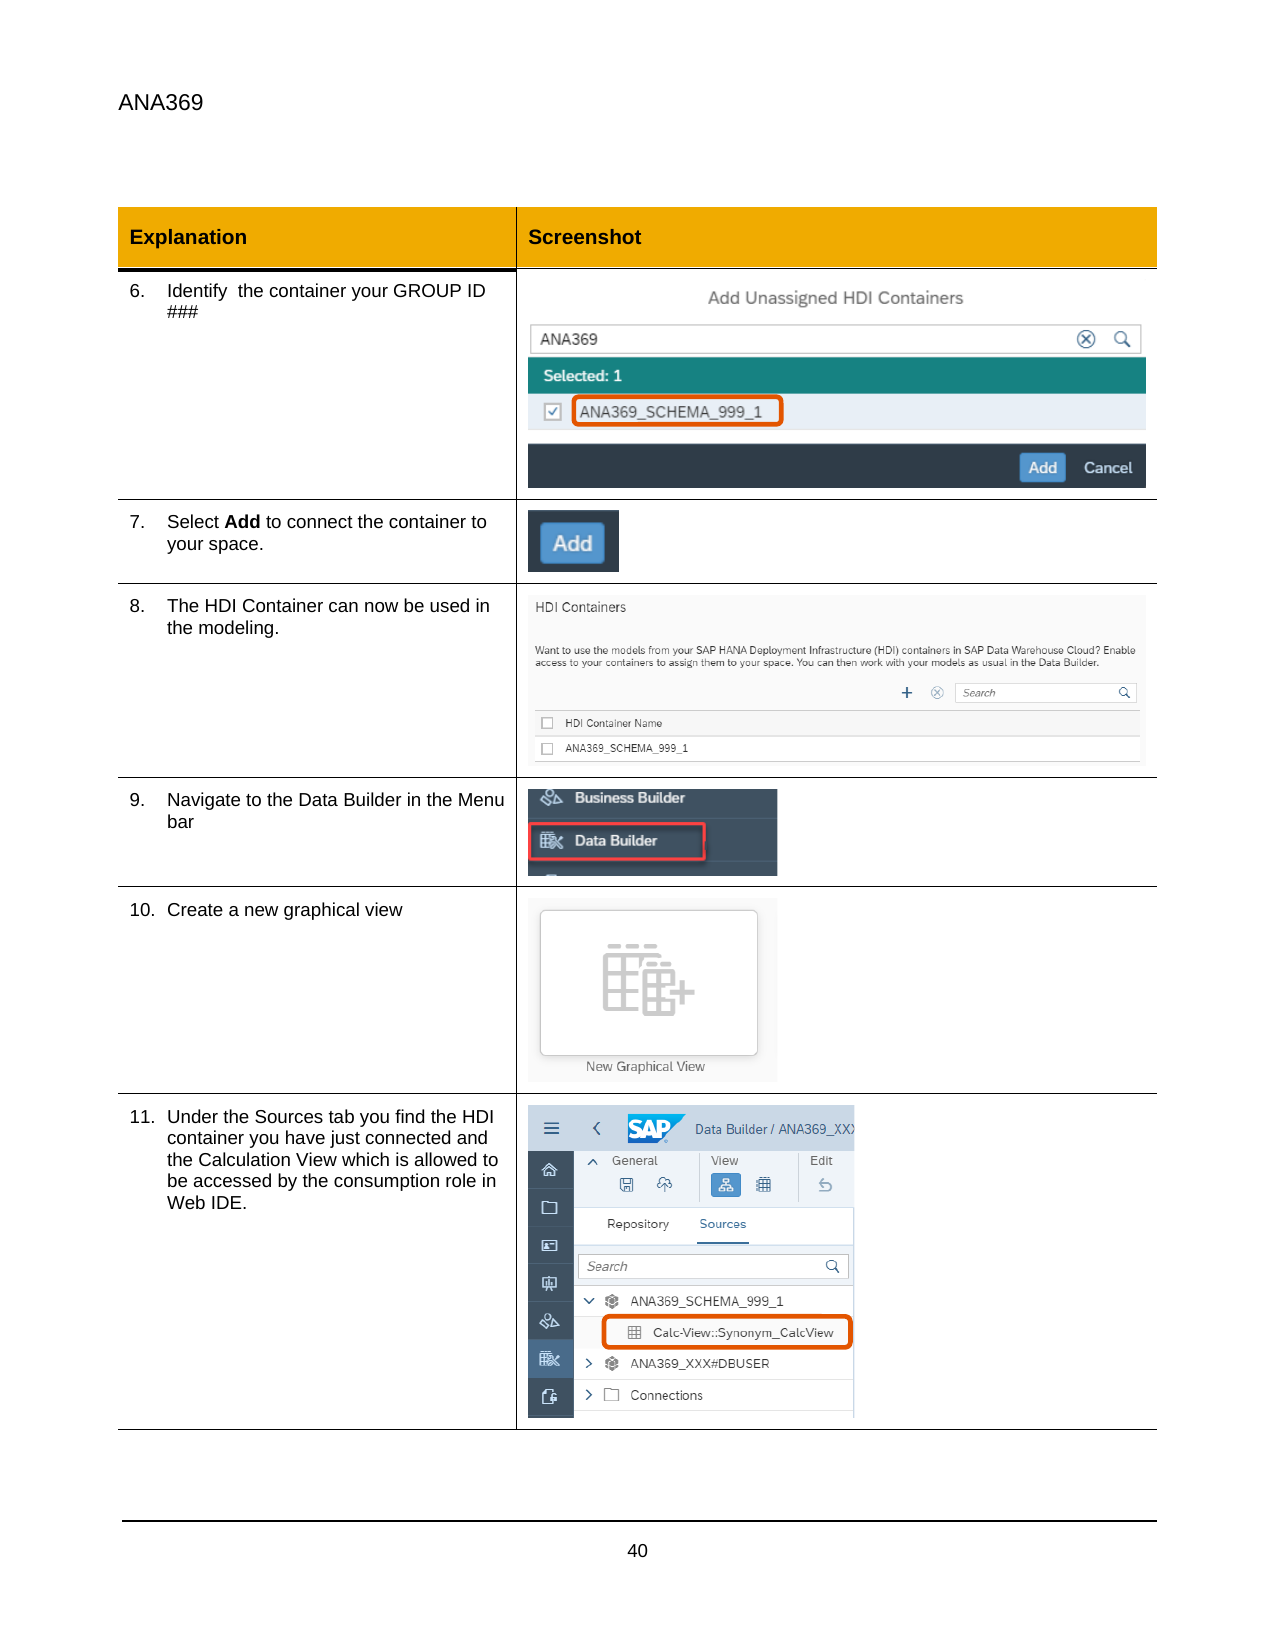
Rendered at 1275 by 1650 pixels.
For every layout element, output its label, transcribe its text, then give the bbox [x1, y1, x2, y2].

table_cell Create a new graphical view [118, 887, 516, 1093]
table_cell The HDI Container can now be used in the modeling. [118, 584, 516, 777]
table_cell Navigate to the Data Builder in the Menu bar [118, 778, 516, 886]
table_header Screenshot [517, 207, 1157, 267]
picture [528, 279, 1146, 488]
table_cell [517, 1094, 1157, 1429]
picture [528, 510, 619, 572]
picture [528, 789, 778, 876]
table_cell [517, 269, 1157, 498]
picture [528, 898, 778, 1082]
table_cell Identify the container your GROUP ID ### [118, 272, 516, 498]
picture [528, 595, 1146, 766]
table_cell Select Add to connect the container to your space. [118, 500, 516, 583]
table_cell [517, 500, 1157, 583]
picture [528, 1105, 855, 1418]
table_cell [517, 778, 1157, 886]
table_header Explanation [118, 207, 516, 267]
table_cell [517, 887, 1157, 1093]
table_cell [517, 584, 1157, 777]
table_cell Under the Sources tab you find the HDI container you have just connected and the Calculation View which is allowed to be accessed by the consumption role in Web IDE. [118, 1094, 516, 1429]
